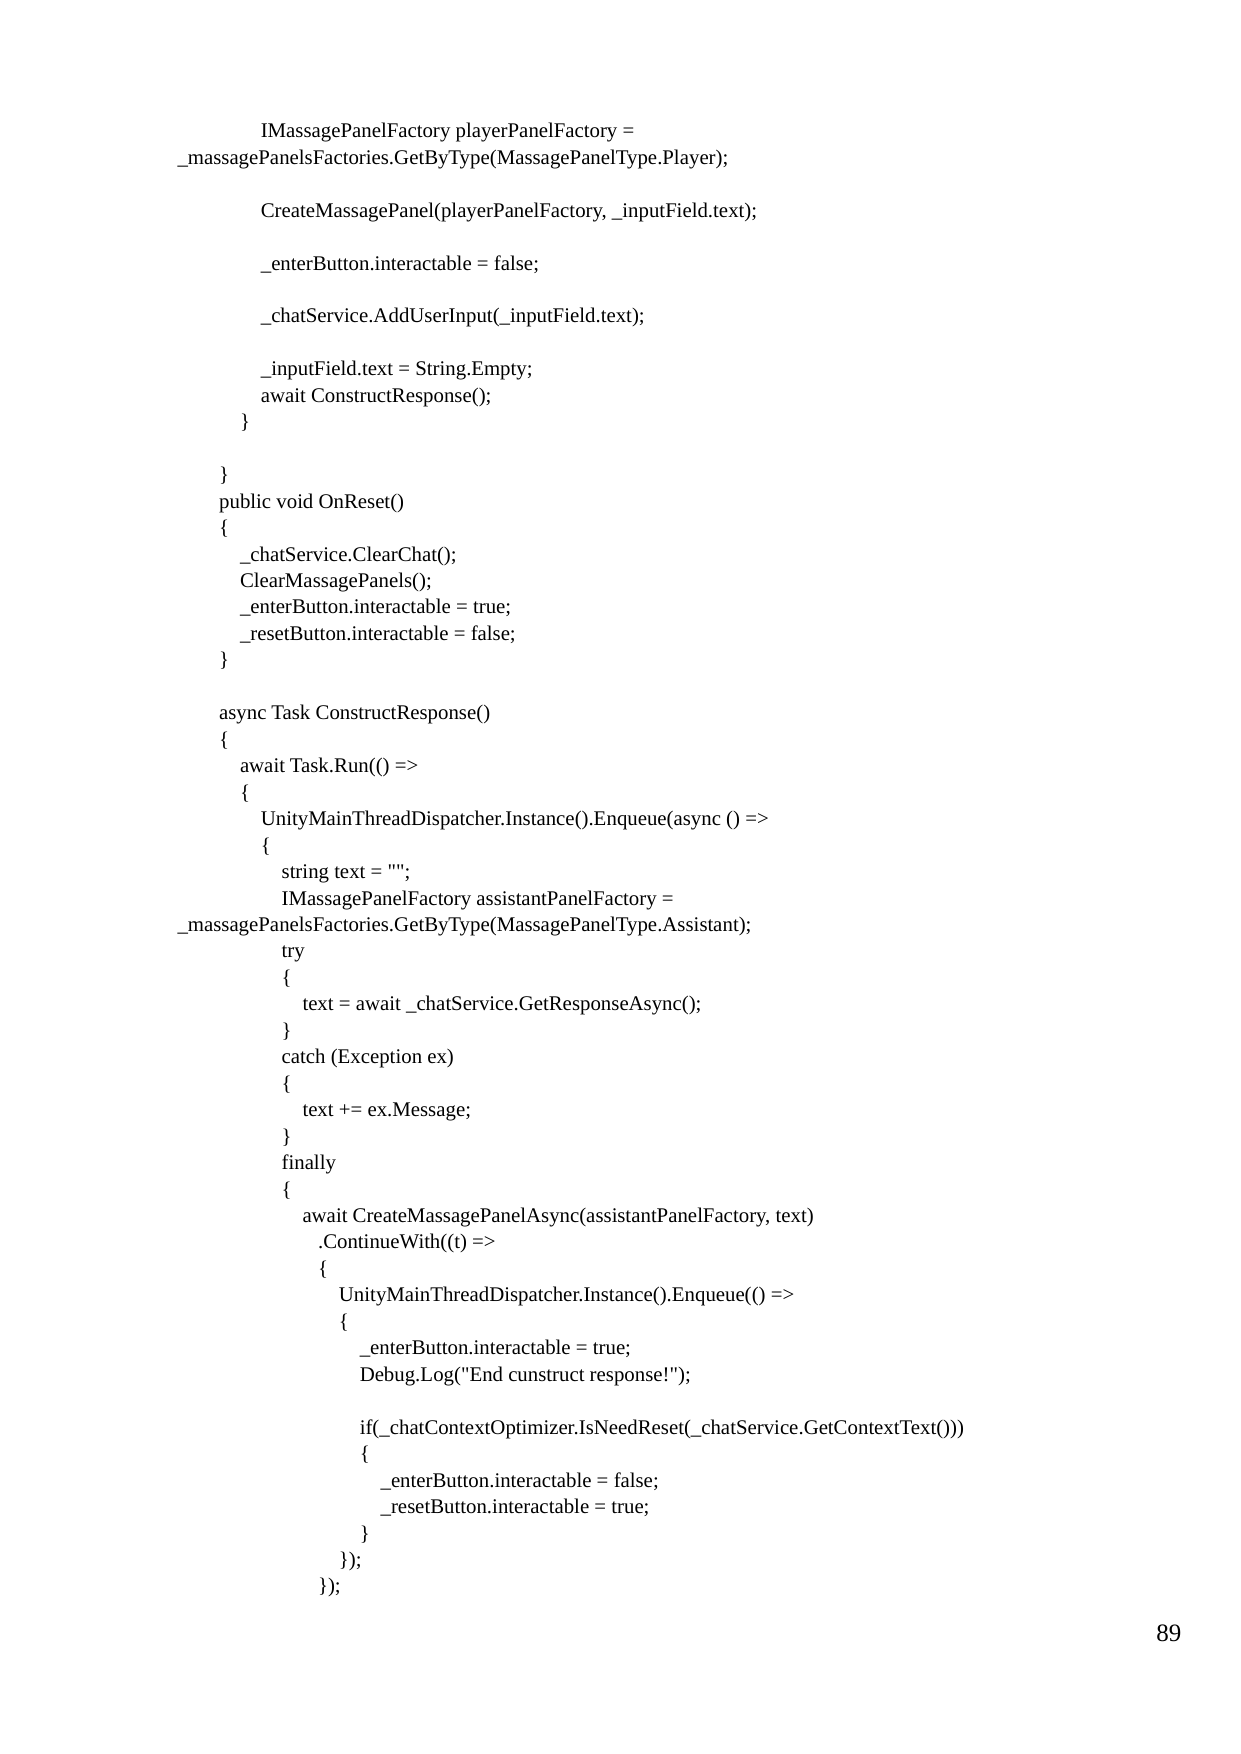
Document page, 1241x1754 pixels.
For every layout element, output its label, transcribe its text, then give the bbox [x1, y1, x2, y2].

text async Task ConstructResponse() [177, 700, 1181, 724]
text try [177, 938, 1181, 962]
text { [177, 779, 1181, 804]
text { [177, 1309, 1181, 1333]
text _enterButton.interactable = false; [177, 250, 1181, 274]
text await Task.Run(() => [177, 753, 1181, 777]
text _enterButton.interactable = true; [177, 1335, 1181, 1359]
text { [177, 1441, 1181, 1465]
text _chatService.ClearChat(); [177, 541, 1181, 566]
text CreateMassagePanel(playerPanelFactory, _inputField.text); [177, 197, 1181, 222]
text _chatService.AddUserInput(_inputField.text); [177, 303, 1181, 327]
text _resetButton.interactable = true; [177, 1494, 1181, 1518]
text if(_chatContextOptimizer.IsNeedReset(_chatService.GetContextText())) [177, 1414, 1181, 1439]
text { [177, 1256, 1181, 1280]
text .ContinueWith((t) => [177, 1229, 1181, 1253]
text } [177, 1018, 1181, 1042]
text } [177, 1520, 1181, 1544]
text _enterButton.interactable = false; [177, 1467, 1181, 1492]
text { [177, 965, 1181, 989]
text ClearMassagePanels(); [177, 568, 1181, 592]
text UnityMainThreadDispatcher.Instance().Enqueue(() => [177, 1282, 1181, 1306]
text _enterButton.interactable = true; [177, 594, 1181, 618]
text text += ex.Message; [177, 1097, 1181, 1121]
text } [177, 462, 1181, 486]
text catch (Exception ex) [177, 1044, 1181, 1068]
text UnityMainThreadDispatcher.Instance().Enqueue(async () => [177, 806, 1181, 830]
text } [177, 409, 1181, 433]
text }); [177, 1547, 1181, 1571]
text } [177, 647, 1181, 671]
text _resetButton.interactable = false; [177, 621, 1181, 645]
text Debug.Log("End cunstruct response!"); [177, 1362, 1181, 1386]
text { [177, 1071, 1181, 1095]
text { [177, 1176, 1181, 1201]
text { [177, 515, 1181, 539]
text _inputField.text = String.Empty; [177, 356, 1181, 380]
text string text = ""; [177, 859, 1181, 883]
text IMassagePanelFactory assistantPanelFactory = _massagePanelsFactories.GetByType(MassagePanelType.Assistant); [177, 885, 1181, 936]
text await ConstructResponse(); [177, 383, 1181, 407]
text finally [177, 1150, 1181, 1174]
text await CreateMassagePanelAsync(assistantPanelFactory, text) [177, 1203, 1181, 1227]
text IMassagePanelFactory playerPanelFactory = _massagePanelsFactories.GetByType(MassagePanelType.Player); [177, 118, 1181, 169]
text public void OnReset() [177, 488, 1181, 513]
text { [177, 727, 1181, 751]
text text = await _chatService.GetResponseAsync(); [177, 991, 1181, 1015]
text } [177, 1123, 1181, 1148]
text }); [177, 1573, 1181, 1597]
text { [177, 832, 1181, 857]
